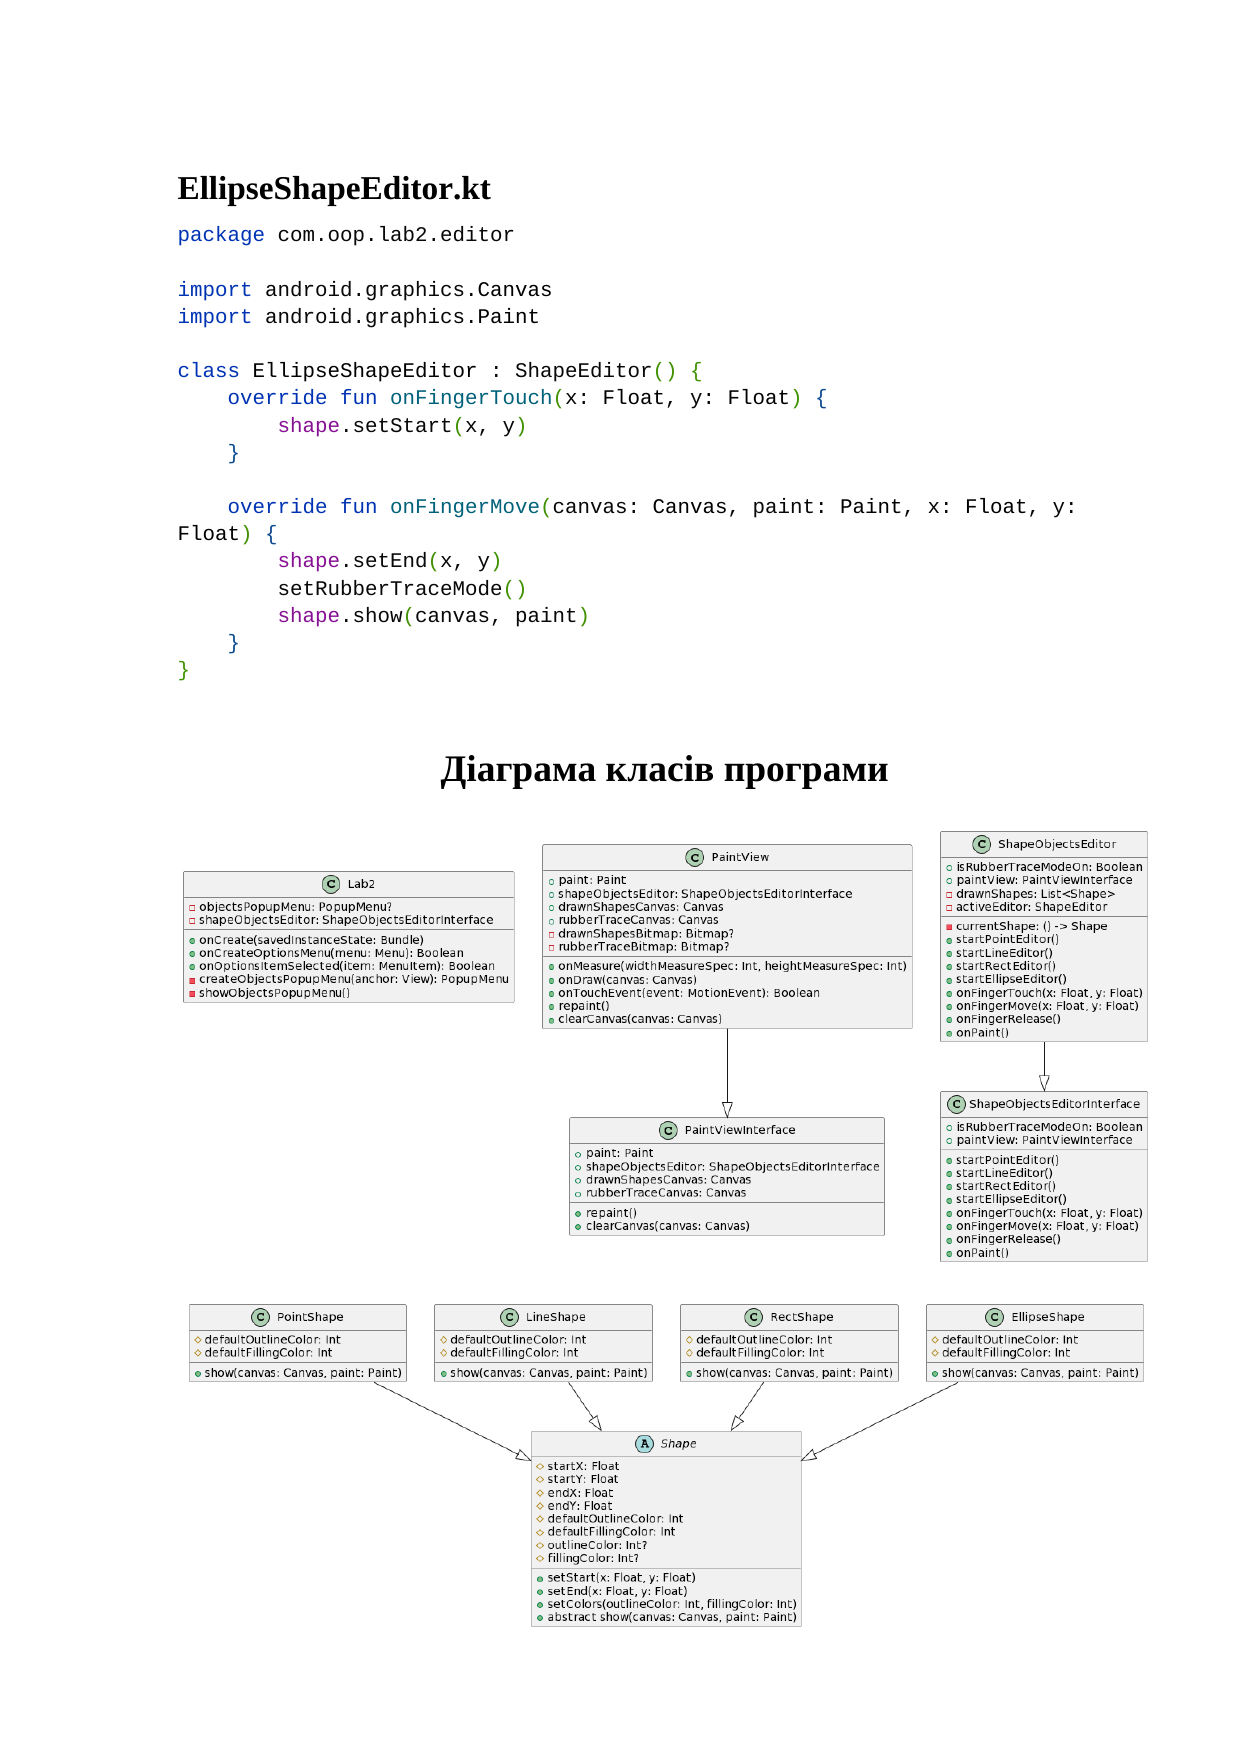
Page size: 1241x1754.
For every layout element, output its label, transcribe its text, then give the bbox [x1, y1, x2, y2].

text Діаграма класів програми [177, 746, 1152, 789]
text EllipseShapeEditor.kt [177, 168, 1152, 207]
text override fun onFingerMove(canvas: Canvas, paint: Paint, x: Float, y: Float) { shape.setEnd(x, y) setRubberTraceMode() shape.show(canvas, paint) } } [177, 469, 1152, 713]
picture [181, 1298, 1148, 1631]
text package com.oop.lab2.editor import android.graphics.Canvas import android.graphics.Paint [177, 224, 1152, 329]
text class EllipseShapeEditor : ShapeEditor() { override fun onFingerTouch(x: Float, y: Float) { shape.setStart(x, y) } [177, 333, 1152, 465]
picture [177, 825, 1152, 1266]
